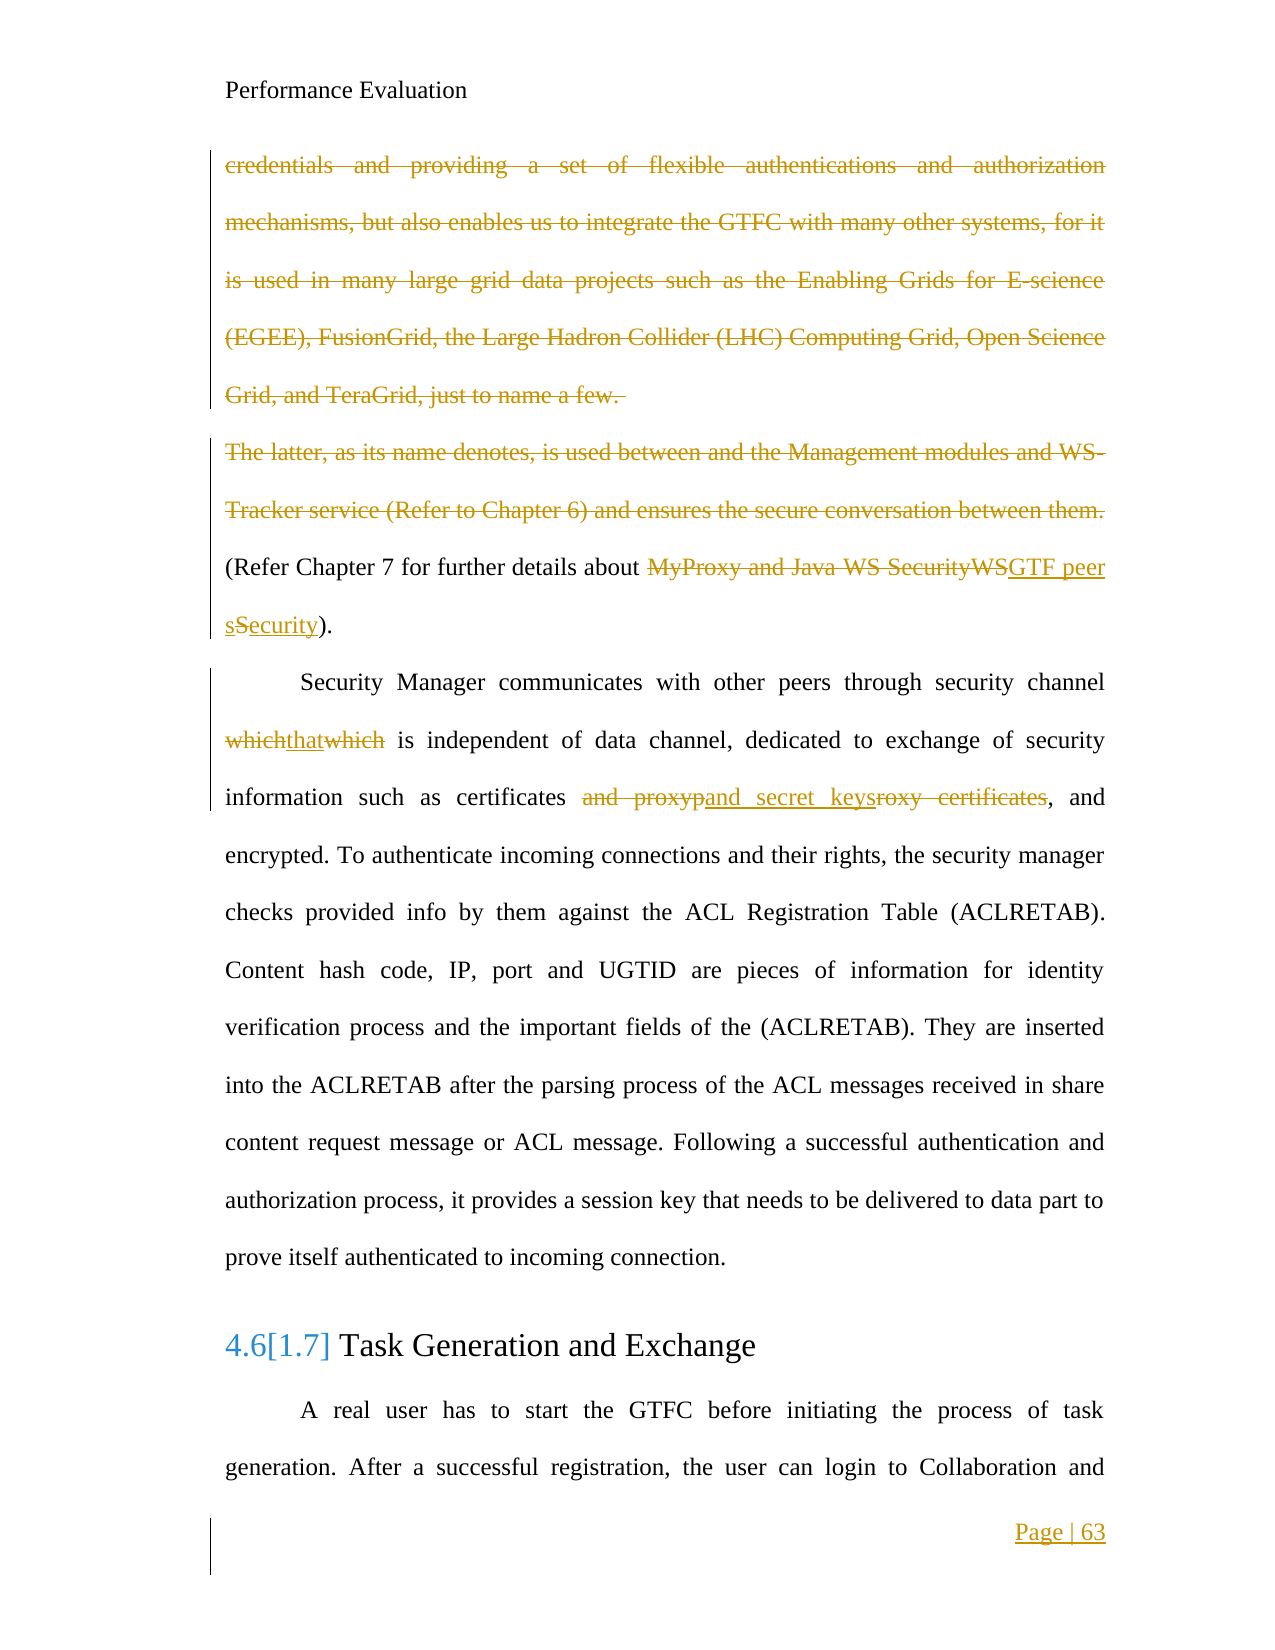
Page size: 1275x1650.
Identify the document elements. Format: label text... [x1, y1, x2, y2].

text Security Manager communicates with other peers through security channel is independent of data channel, dedicated to exchange of security information such as certificates , and encrypted. To authenticate incoming connections and their rights, the security manager checks provided info by them against the ACL Registration Table (ACLRETAB). Content hash code, IP, port and UGTID are pieces of information for identity verification process and the important fields of the (ACLRETAB). They are inserted into the ACLRETAB after the parsing process of the ACL messages received in share content request message or ACL message. Following a successful authentication and authorization process, it provides a session key that needs to be delivered to data part to prove itself authenticated to incoming connection. [225, 667, 1106, 1271]
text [225, 150, 1106, 166]
text (Refer Chapter 7 for further details about ). [225, 437, 1106, 453]
text (Refer Chapter 7 for further details about ). [225, 454, 1106, 639]
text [225, 1395, 1106, 1481]
subtitle Task Generation and Exchange [225, 1325, 1106, 1363]
